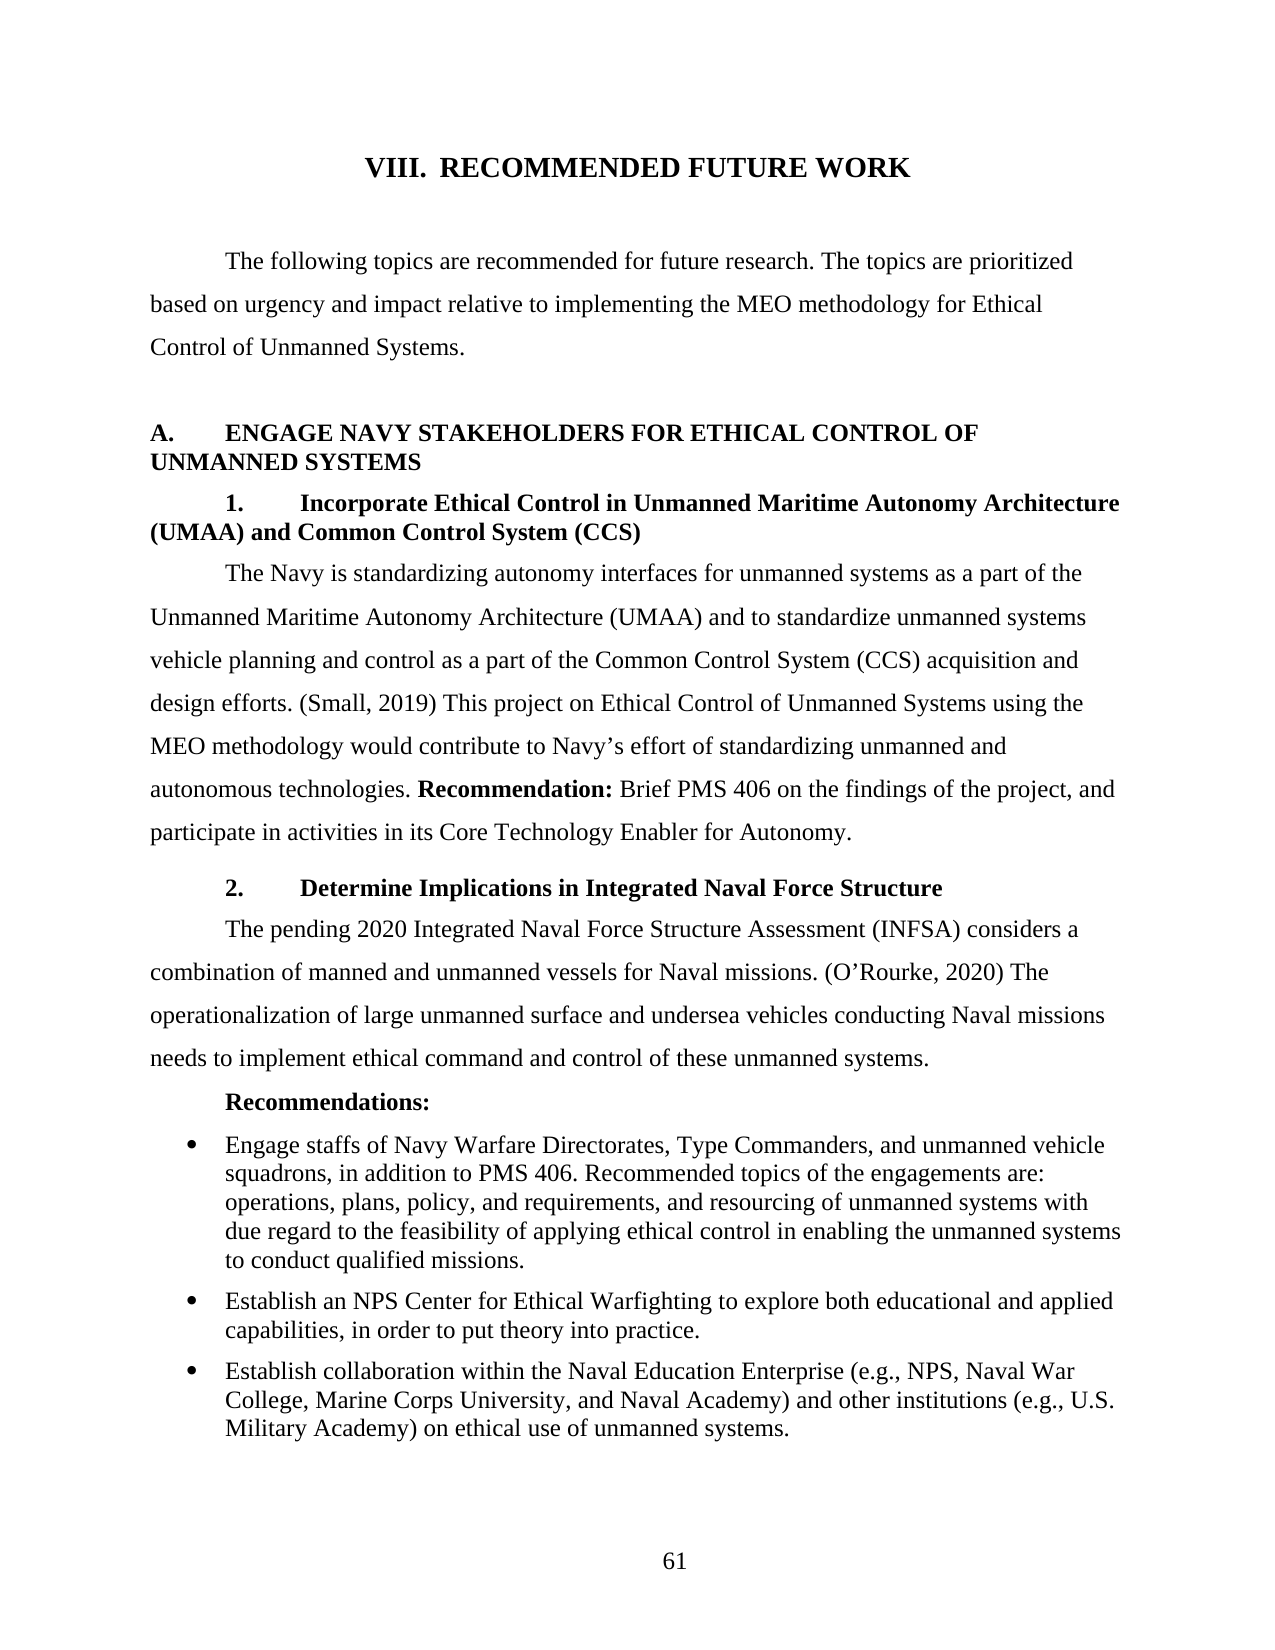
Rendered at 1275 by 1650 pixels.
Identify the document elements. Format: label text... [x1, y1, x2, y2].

text The pending 2020 Integrated Naval Force Structure Assessment (INFSA) considers a combination of manned and unmanned vessels for Naval missions. (O’Rourke, 2020) The operationalization of large unmanned surface and undersea vehicles conducting Naval missions needs to implement ethical command and control of these unmanned systems. [150, 914, 1125, 1072]
subtitle RECOMMENDED FUTURE WORK [150, 150, 1125, 183]
list Establish collaboration within the Naval Education Enterprise (e.g., NPS, Naval War College, Marine Corps University, and Naval Academy) and other institutions (e.g., U.S. Military Academy) on ethical use of unmanned systems. [187, 1356, 1125, 1442]
list Engage staffs of Navy Warfare Directorates, Type Commanders, and unmanned vehicle squadrons, in addition to PMS 406. Recommended topics of the engagements are: operations, plans, policy, and requirements, and resourcing of unmanned systems with due regard to the feasibility of applying ethical control in enabling the unmanned systems to conduct qualified missions. [187, 1130, 1125, 1273]
text The following topics are recommended for future research. The topics are prioritized based on urgency and impact relative to implementing the MEO methodology for Ethical Control of Unmanned Systems. [150, 246, 1125, 361]
text The Navy is standardizing autonomy interfaces for unmanned systems as a part of the Unmanned Maritime Autonomy Architecture (UMAA) and to standardize unmanned systems vehicle planning and control as a part of the Common Control System (CCS) acquisition and design efforts. (Small, 2019) This project on Ethical Control of Unmanned Systems using the MEO methodology would contribute to Navy’s effort of standardizing unmanned and autonomous technologies. Recommendation: Brief PMS 406 on the findings of the project, and participate in activities in its Core Technology Enabler for Autonomy. [150, 558, 1125, 846]
subtitle Incorporate Ethical Control in Unmanned Maritime Autonomy Architecture (UMAA) and Common Control System (CCS) [150, 488, 1125, 546]
subtitle Determine Implications in Integrated Naval Force Structure [150, 873, 1125, 902]
subtitle ENGAGE NAVY STAKEHOLDERS FOR ETHICAL CONTROL OF UNMANNED SYSTEMS [150, 418, 1125, 476]
text Recommendations: [150, 1087, 1125, 1115]
list Establish an NPS Center for Ethical Warfighting to explore both educational and applied capabilities, in order to put theory into practice. [187, 1286, 1125, 1343]
